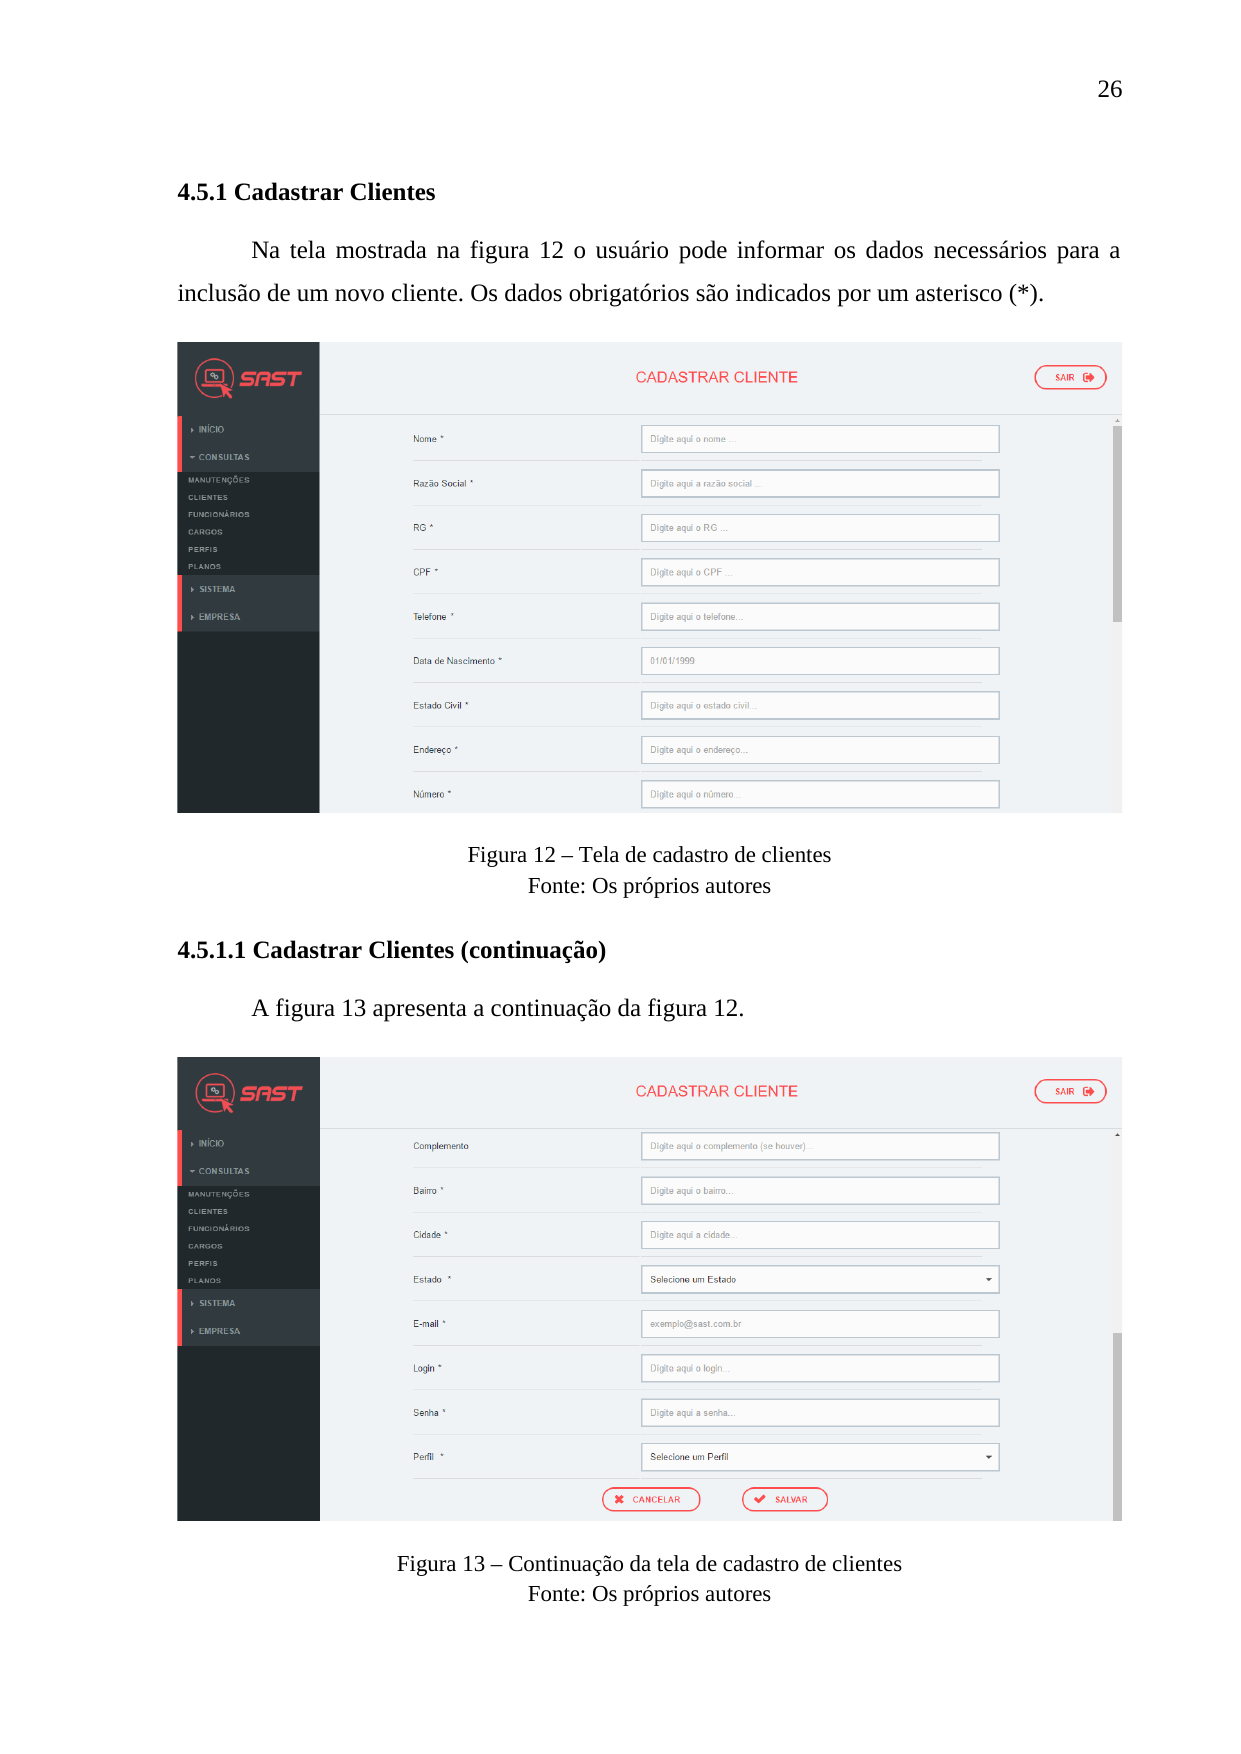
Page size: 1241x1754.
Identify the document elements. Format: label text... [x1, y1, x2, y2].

picture [177, 1057, 1123, 1521]
text 4.5.1 Cadastrar Clientes [177, 177, 1122, 206]
text Fonte: Os próprios autores [177, 1580, 1122, 1607]
text Figura 13 – Continuação da tela de cadastro de clientes [177, 1550, 1122, 1576]
text Figura 12 – Tela de cadastro de clientes [177, 842, 1122, 868]
text Fonte: Os próprios autores [177, 872, 1122, 898]
text A figura 13 apresenta a continuação da figura 12. [177, 993, 1122, 1022]
text 4.5.1.1 Cadastrar Clientes (continuação) [177, 935, 1122, 964]
text Na tela mostrada na figura 12 o usuário pode informar os dados necessários para a inclusão de um novo cliente. Os dados obrigatórios são indicados por um asterisco (*). [177, 235, 1122, 307]
picture [177, 342, 1123, 813]
